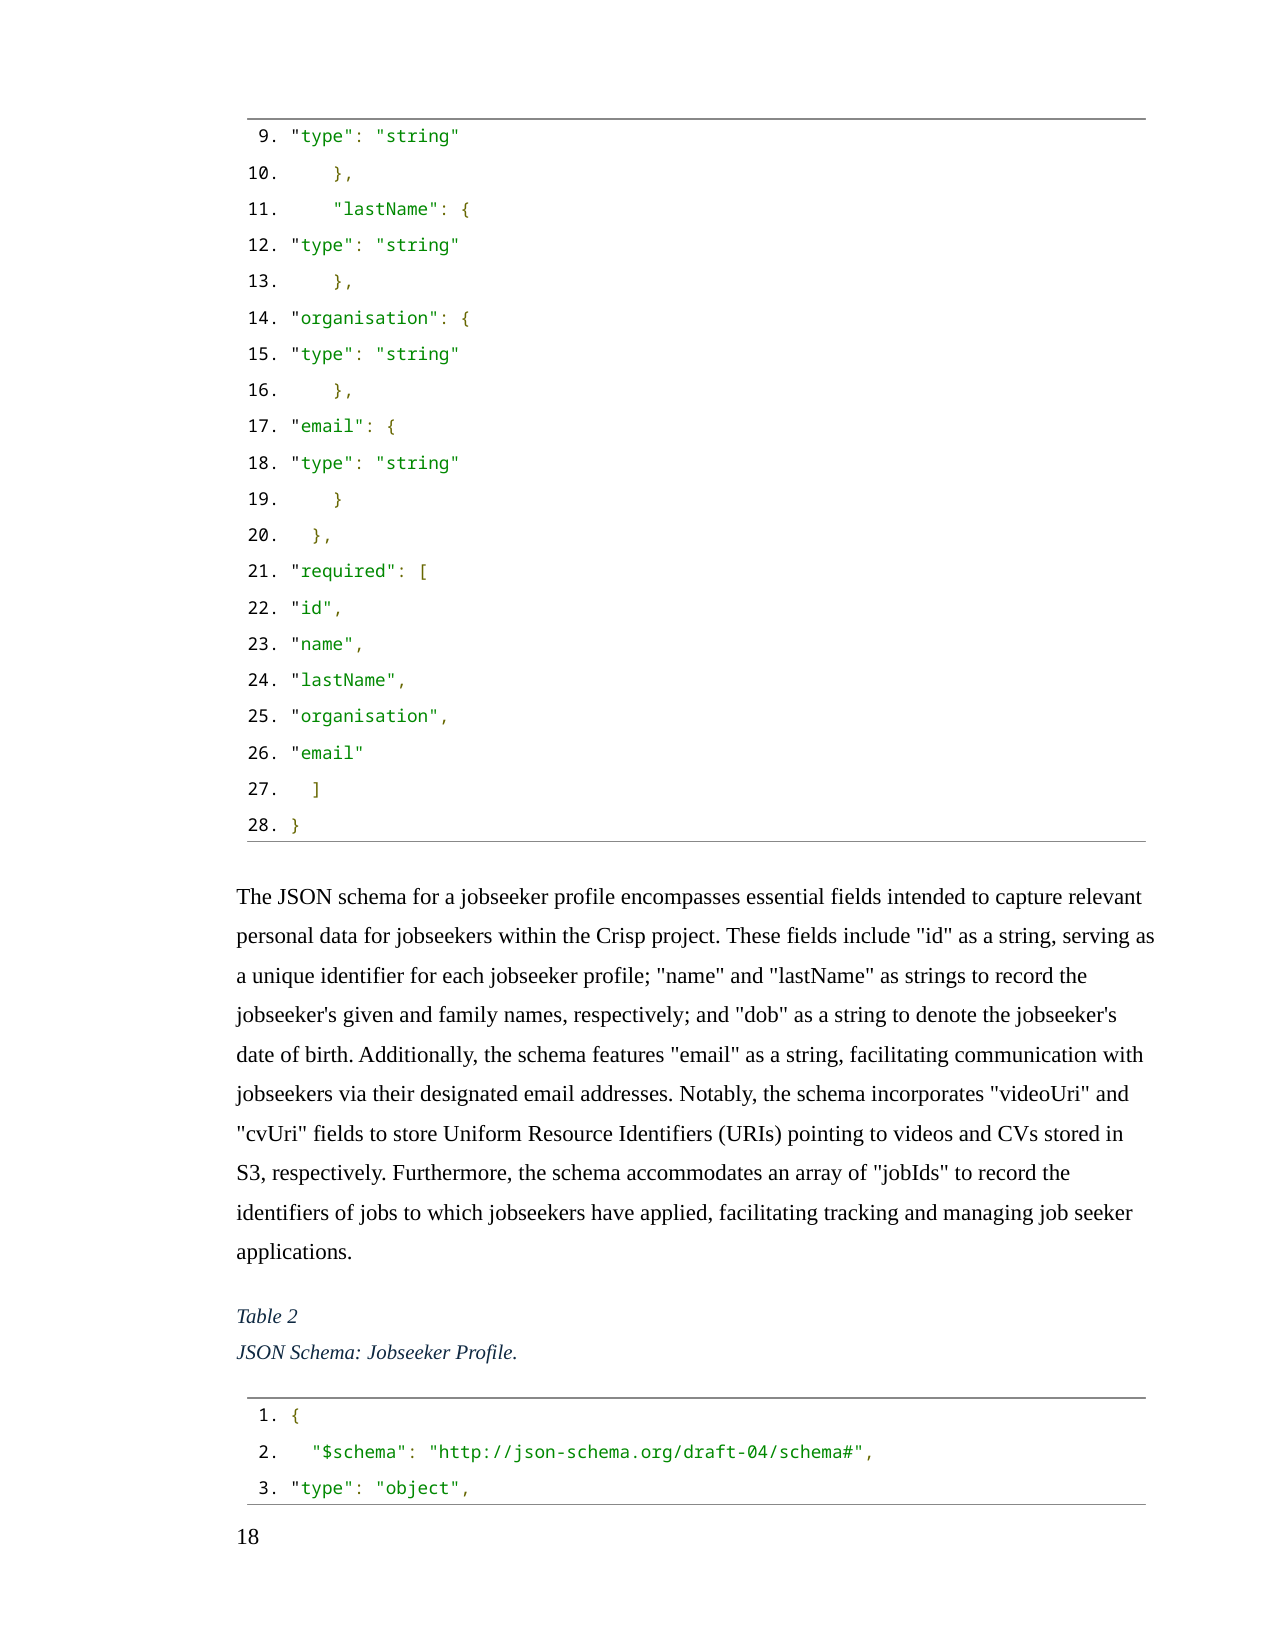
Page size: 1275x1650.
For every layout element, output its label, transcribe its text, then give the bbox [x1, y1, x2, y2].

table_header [236, 118, 1157, 857]
text The JSON schema for a jobseeker profile encompasses essential fields intended to capture relevant personal data for jobseekers within the Crisp project. These fields include "id" as a string, serving as a unique identifier for each jobseeker profile; "name" and "lastName" as strings to record the jobseeker's given and family names, respectively; and "dob" as a string to denote the jobseeker's date of birth. Additionally, the schema features "email" as a string, facilitating communication with jobseekers via their designated email addresses. Notably, the schema incorporates "videoUri" and "cvUri" fields to store Uniform Resource Identifiers (URIs) pointing to videos and CVs stored in S3, respectively. Furthermore, the schema accommodates an array of "jobIds" to record the identifiers of jobs to which jobseekers have applied, facilitating tracking and managing job seeker applications. [236, 883, 1157, 1265]
text Table 2 JSON Schema: Jobseeker Profile. [236, 1304, 1157, 1364]
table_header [236, 1397, 1157, 1519]
